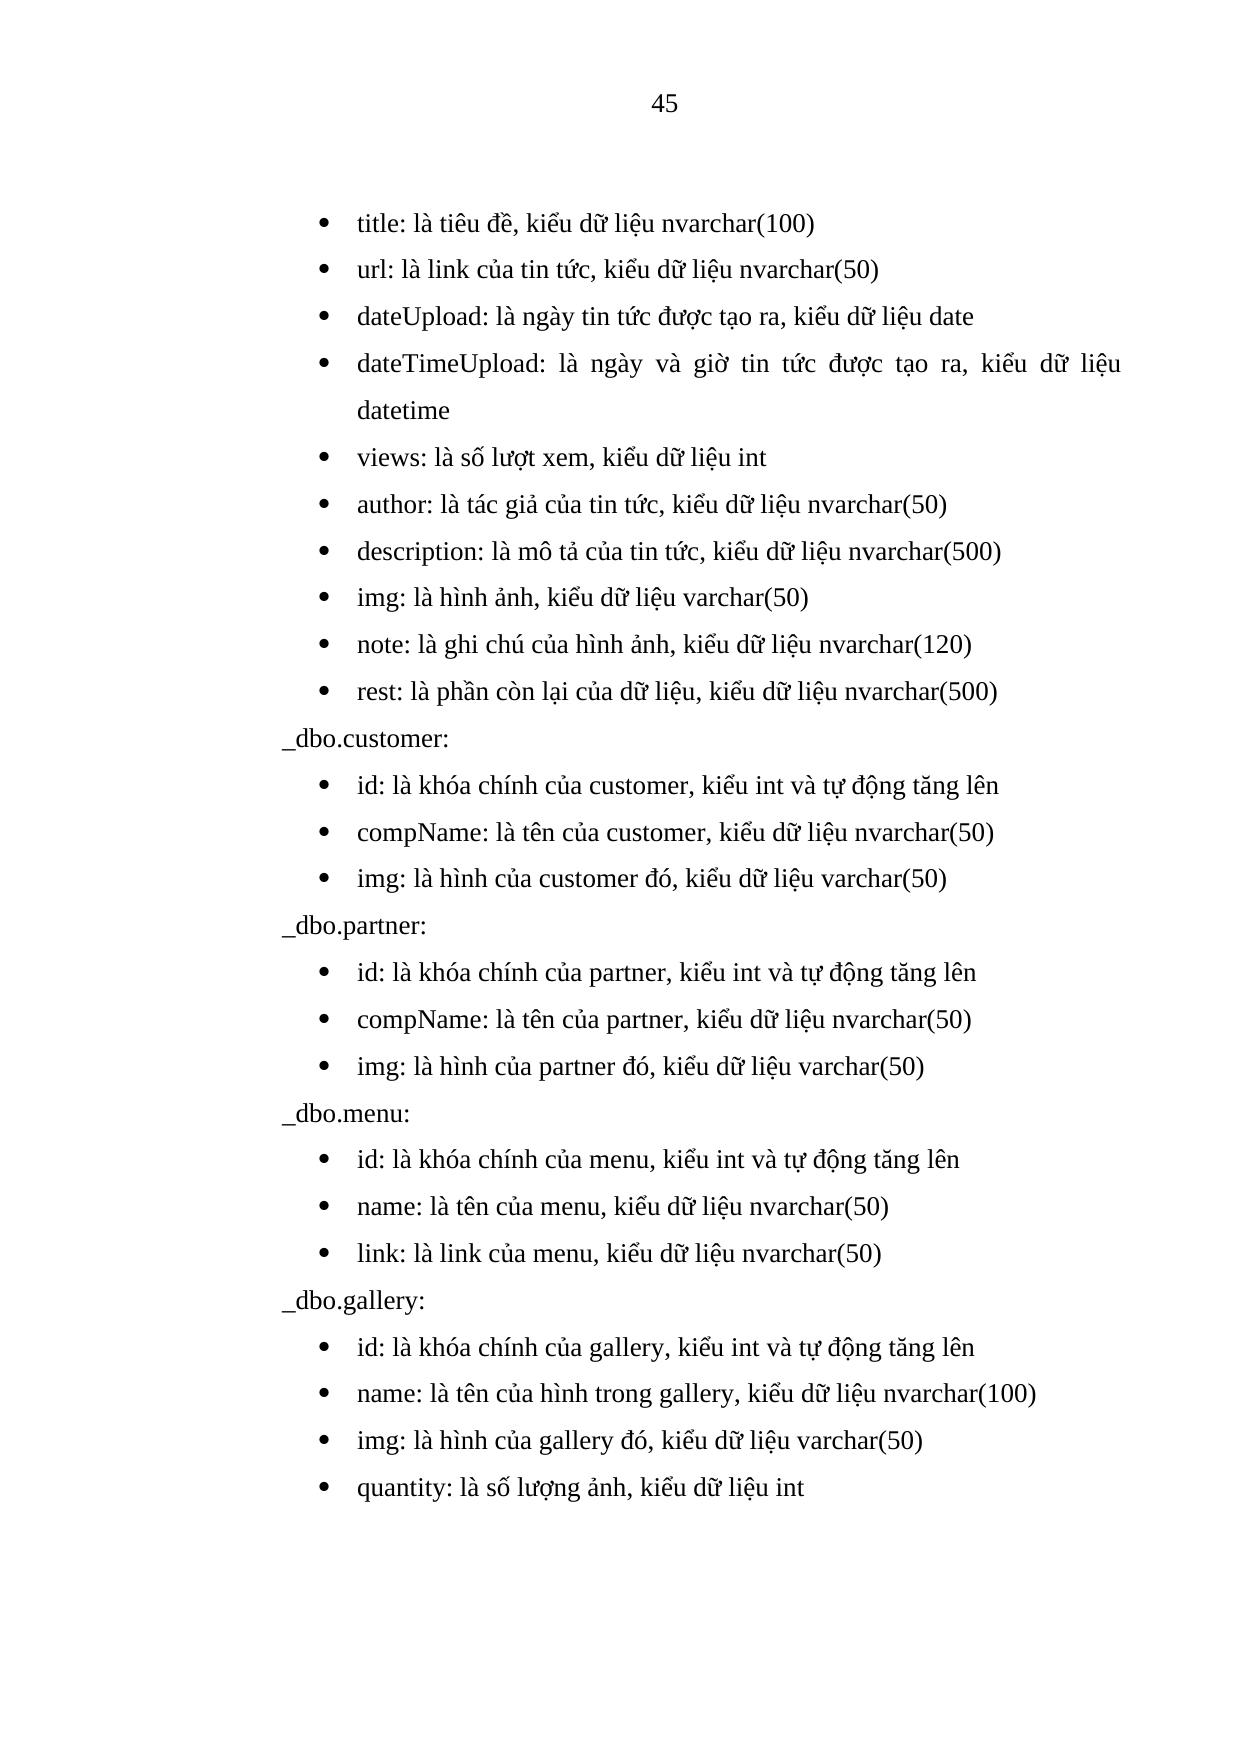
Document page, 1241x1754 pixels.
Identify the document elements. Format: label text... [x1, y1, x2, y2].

list dateUpload: là ngày tin tức được tạo ra, kiểu dữ liệu date [319, 301, 1122, 332]
list img: là hình của gallery đó, kiểu dữ liệu varchar(50) [319, 1424, 1122, 1456]
list note: là ghi chú của hình ảnh, kiểu dữ liệu nvarchar(120) [319, 628, 1122, 659]
list url: là link của tin tức, kiểu dữ liệu nvarchar(50) [319, 254, 1122, 285]
list rest: là phần còn lại của dữ liệu, kiểu dữ liệu nvarchar(500) [319, 675, 1122, 706]
text _dbo.customer: [207, 722, 1122, 753]
list id: là khóa chính của customer, kiểu int và tự động tăng lên [319, 769, 1122, 800]
list compName: là tên của customer, kiểu dữ liệu nvarchar(50) [319, 816, 1122, 847]
list title: là tiêu đề, kiểu dữ liệu nvarchar(100) [319, 207, 1122, 238]
list compName: là tên của partner, kiểu dữ liệu nvarchar(50) [319, 1003, 1122, 1034]
text _dbo.partner: [207, 909, 1122, 941]
list name: là tên của hình trong gallery, kiểu dữ liệu nvarchar(100) [319, 1377, 1122, 1409]
list img: là hình ảnh, kiểu dữ liệu varchar(50) [319, 581, 1122, 613]
list img: là hình của customer đó, kiểu dữ liệu varchar(50) [319, 862, 1122, 894]
list img: là hình của partner đó, kiểu dữ liệu varchar(50) [319, 1050, 1122, 1081]
list id: là khóa chính của partner, kiểu int và tự động tăng lên [319, 956, 1122, 987]
list description: là mô tả của tin tức, kiểu dữ liệu nvarchar(500) [319, 534, 1122, 566]
list name: là tên của menu, kiểu dữ liệu nvarchar(50) [319, 1190, 1122, 1221]
text _dbo.gallery: [207, 1284, 1122, 1315]
list link: là link của menu, kiểu dữ liệu nvarchar(50) [319, 1237, 1122, 1268]
list id: là khóa chính của gallery, kiểu int và tự động tăng lên [319, 1331, 1122, 1362]
list author: là tác giả của tin tức, kiểu dữ liệu nvarchar(50) [319, 488, 1122, 519]
text _dbo.menu: [207, 1097, 1122, 1128]
list id: là khóa chính của menu, kiểu int và tự động tăng lên [319, 1143, 1122, 1174]
list quantity: là số lượng ảnh, kiểu dữ liệu int [319, 1471, 1122, 1502]
list dateTimeUpload: là ngày và giờ tin tức được tạo ra, kiểu dữ liệu datetime [319, 347, 1122, 425]
list views: là số lượt xem, kiểu dữ liệu int [319, 441, 1122, 472]
